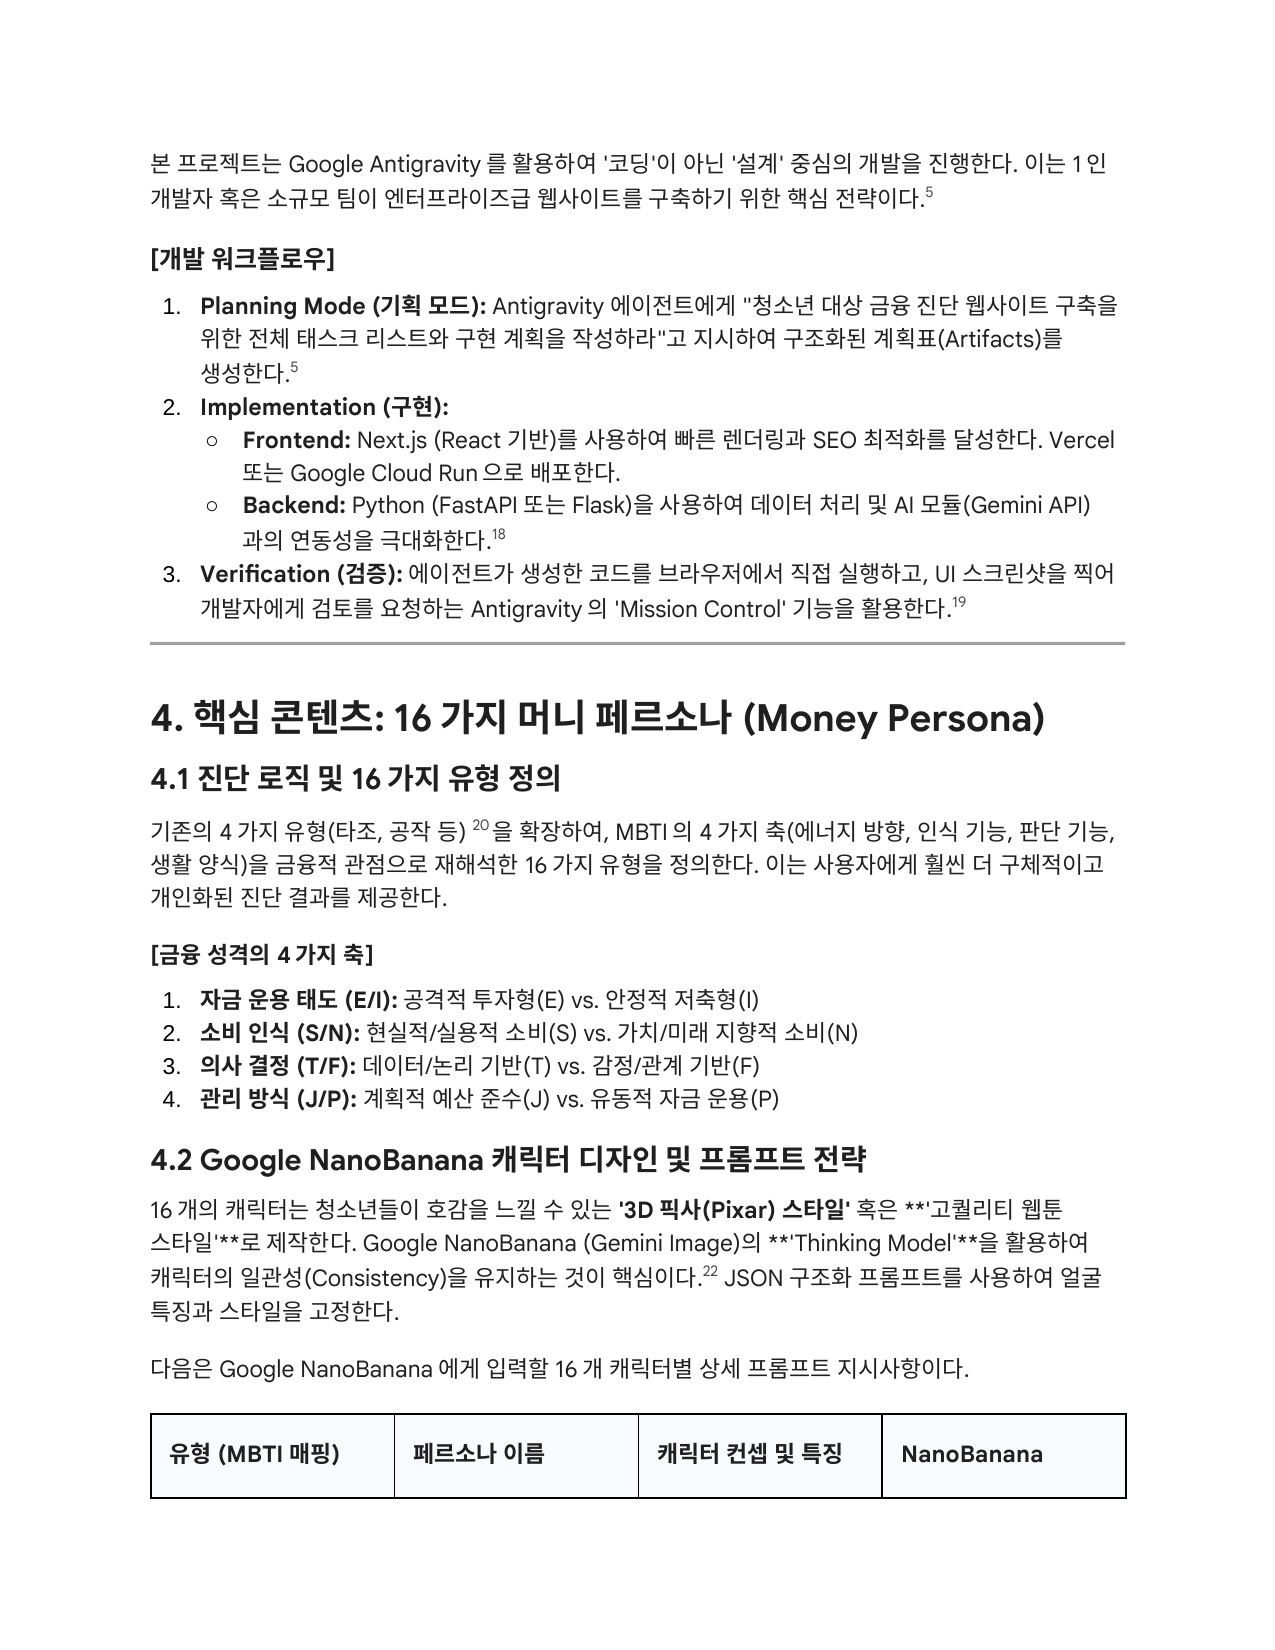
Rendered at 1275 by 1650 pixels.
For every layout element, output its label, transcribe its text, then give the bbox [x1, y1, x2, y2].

list Verification (검증): 에이전트가 생성한 코드를 브라우저에서 직접 실행하고, UI 스크린샷을 찍어 개발자에게 검토를 요청하는 Antigravity의 'Mission Control' 기능을 활용한다.19 [162, 561, 1125, 625]
list Implementation (구현): [162, 394, 1125, 422]
list 의사 결정 (T/F): 데이터/논리 기반(T) vs. 감정/관계 기반(F) [162, 1052, 1125, 1081]
subtitle 4.1 진단 로직 및 16가지 유형 정의 [150, 762, 1125, 798]
subtitle 4.2 Google NanoBanana 캐릭터 디자인 및 프롬프트 전략 [150, 1142, 1125, 1179]
table_header 페르소나 이름 [395, 1415, 638, 1497]
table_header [883, 1415, 1125, 1497]
subtitle 4. 핵심 콘텐츠: 16가지 머니 페르소나 (Money Persona) [150, 646, 1125, 742]
text [금융 성격의 4가지 축] [150, 941, 1125, 970]
subtitle [개발 워크플로우] [150, 244, 1125, 275]
list Planning Mode (기획 모드): Antigravity 에이전트에게 "청소년 대상 금융 진단 웹사이트 구축을 위한 전체 태스크 리스트와 구현 계획을 작성하라"고 지시하여 구조화된 계획표(Artifacts)를 생성한다.5 [162, 292, 1125, 389]
list 자금 운용 태도 (E/I): 공격적 투자형(E) vs. 안정적 저축형(I) [162, 987, 1125, 1015]
text 본 프로젝트는 Google Antigravity를 활용하여 '코딩'이 아닌 '설계' 중심의 개발을 진행한다. 이는 1인 개발자 혹은 소규모 팀이 엔터프라이즈급 웹사이트를 구축하기 위한 핵심 전략이다.5 [150, 150, 1125, 214]
text 다음은 Google NanoBanana에게 입력할 16개 캐릭터별 상세 프롬프트 지시사항이다. [150, 1356, 1125, 1384]
list Frontend: Next.js (React 기반)를 사용하여 빠른 렌더링과 SEO 최적화를 달성한다. Vercel 또는 Google Cloud Run으로 배포한다. [205, 426, 1125, 488]
text 16개의 캐릭터는 청소년들이 호감을 느낄 수 있는 '3D 픽사(Pixar) 스타일' 혹은 **'고퀄리티 웹툰 스타일'**로 제작한다. Google NanoBanana (Gemini Image)의 **'Thinking Model'**을 활용하여 캐릭터의 일관성(Consistency)을 유지하는 것이 핵심이다.22 JSON 구조화 프롬프트를 사용하여 얼굴 특징과 스타일을 고정한다. [150, 1197, 1125, 1327]
list 소비 인식 (S/N): 현실적/실용적 소비(S) vs. 가치/미래 지향적 소비(N) [162, 1019, 1125, 1048]
table_header 유형 (MBTI 매핑) [152, 1415, 394, 1497]
text 기존의 4가지 유형(타조, 공작 등) 20을 확장하여, MBTI의 4가지 축(에너지 방향, 인식 기능, 판단 기능, 생활 양식)을 금융적 관점으로 재해석한 16가지 유형을 정의한다. 이는 사용자에게 훨씬 더 구체적이고 개인화된 진단 결과를 제공한다. [150, 816, 1125, 912]
list 관리 방식 (J/P): 계획적 예산 준수(J) vs. 유동적 자금 운용(P) [162, 1085, 1125, 1113]
list Backend: Python (FastAPI 또는 Flask)을 사용하여 데이터 처리 및 AI 모듈(Gemini API)과의 연동성을 극대화한다.18 [205, 492, 1125, 556]
table_header 캐릭터 컨셉 및 특징 [639, 1415, 881, 1497]
